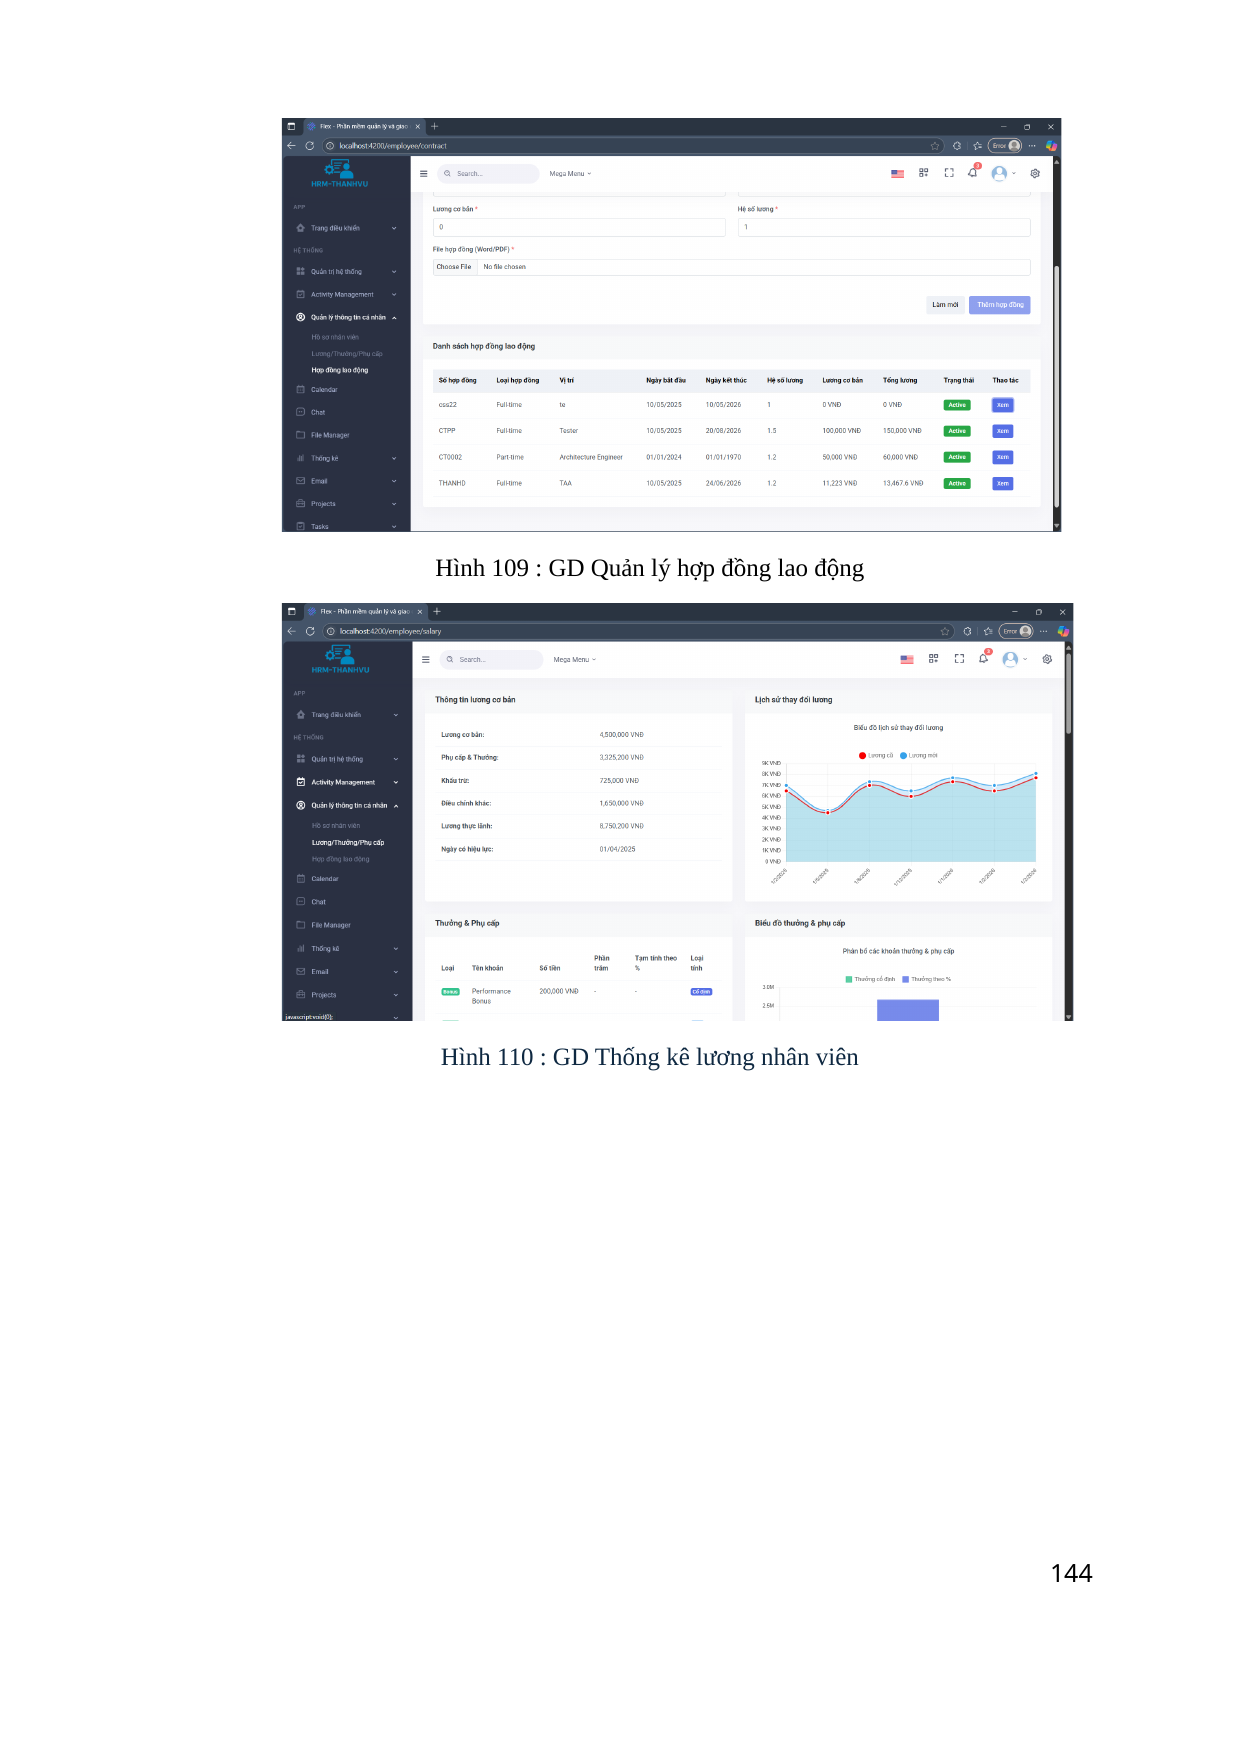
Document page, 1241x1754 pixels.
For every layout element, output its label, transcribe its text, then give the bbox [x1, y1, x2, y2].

text Hình 109 : GD Quản lý hợp đồng lao động [207, 553, 1092, 582]
text Hình 110 : GD Thống kê lương nhân viên [207, 1042, 1092, 1071]
picture [281, 603, 1074, 1021]
picture [281, 118, 1062, 532]
